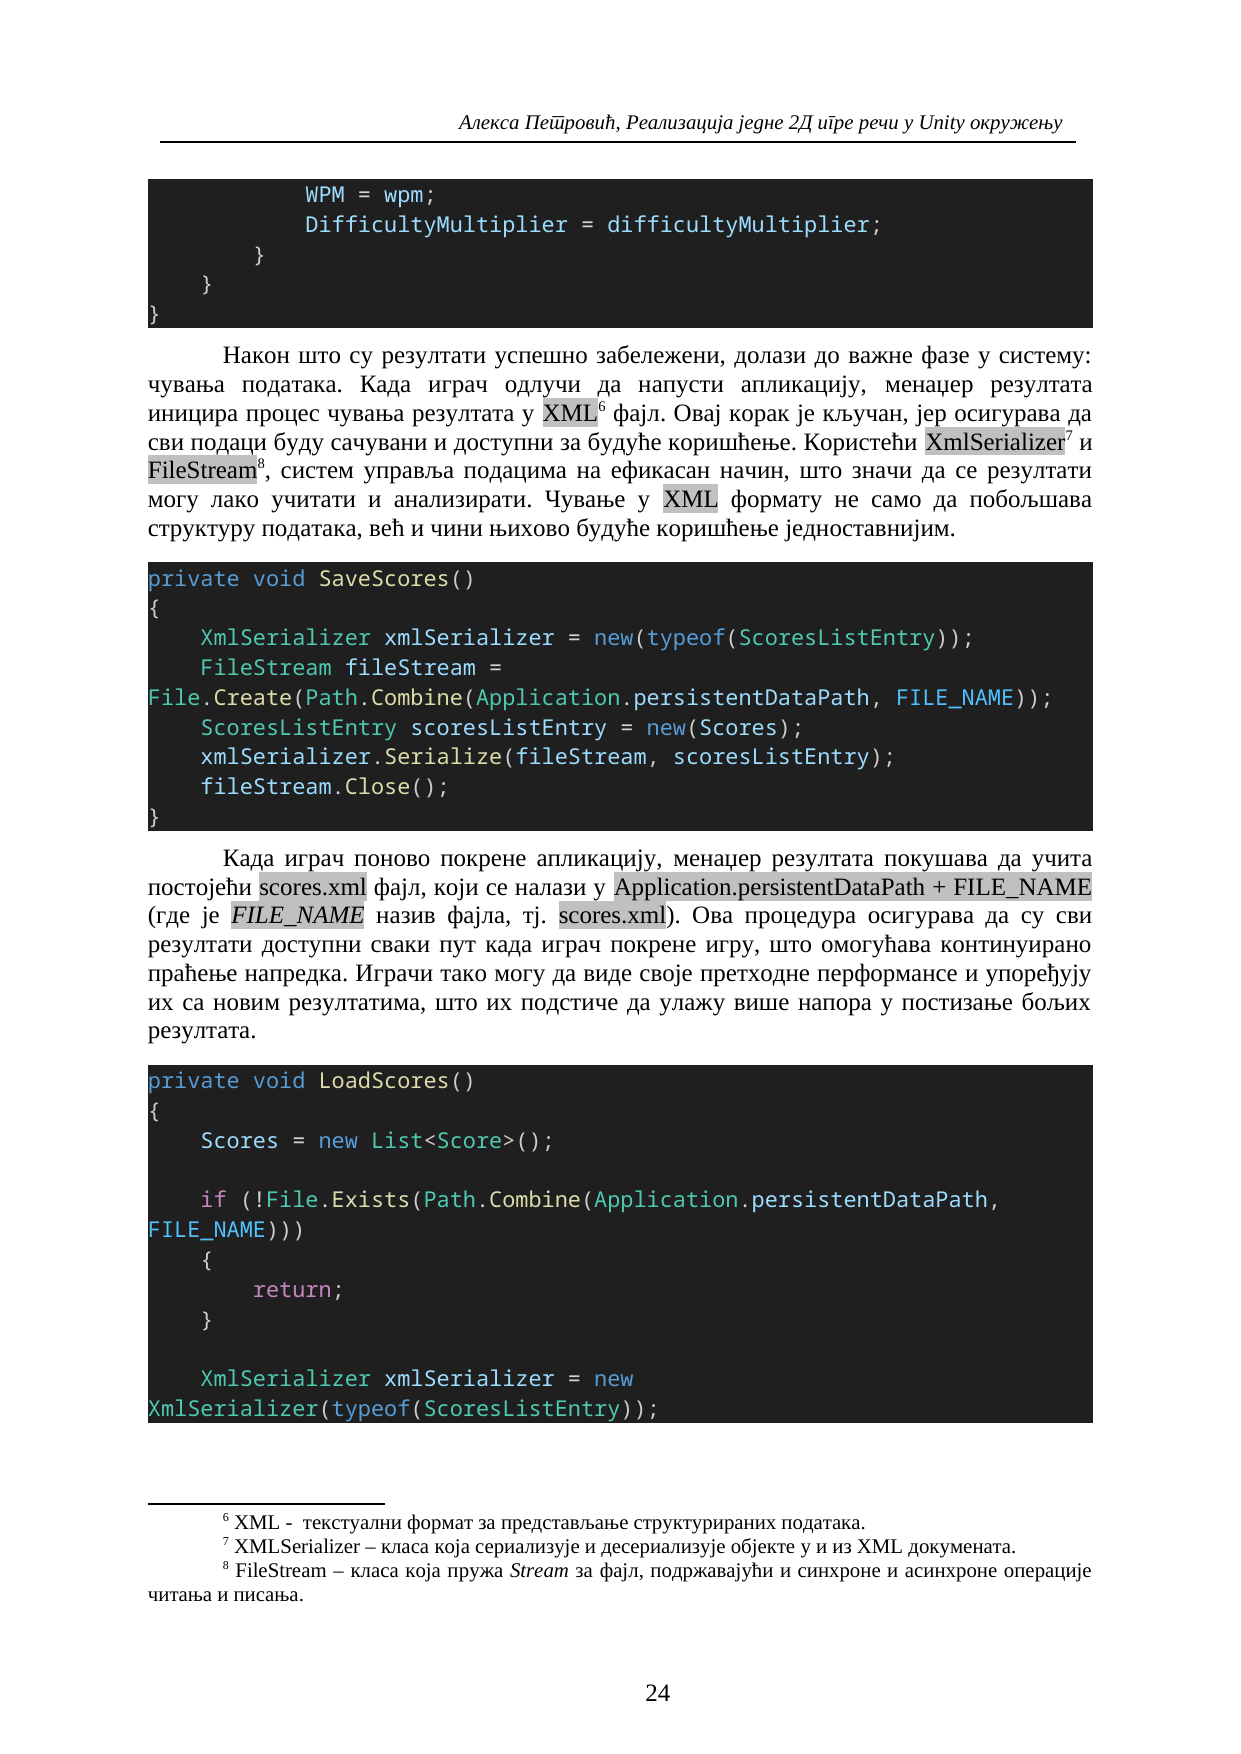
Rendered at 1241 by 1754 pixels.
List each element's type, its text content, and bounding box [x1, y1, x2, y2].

text } [148, 268, 1093, 298]
text Када играч поново покрене апликацију, менаџер резултата покушава да учита постојећи scores.xml фајл, који се налази у Application.persistentDataPath + FILE_NAME (где је FILE_NAME назив фајла, тј. scores.xml). Ова процедура осигурава да су сви резултати доступни сваки пут када играч покрене игру, што омогућава континуирано праћење напредка. Играчи тако могу да виде своје претходне перформансе и упоређују их са новим резултатима, што их подстиче да улажу више напора у постизање бољих резултата. [148, 843, 1093, 1044]
text { [148, 1244, 1093, 1274]
text XmlSerializer xmlSerializer = new XmlSerializer(typeof(ScoresListEntry)); [148, 1363, 1093, 1423]
text xmlSerializer.Serialize(fileStream, scoresListEntry); [148, 741, 1093, 771]
text private void SaveScores() [148, 562, 1093, 592]
text FileStream fileStream = File.Create(Path.Combine(Application.persistentDataPath, FILE_NAME)); [148, 652, 1093, 711]
text DifficultyMultiplier = difficultyMultiplier; [148, 209, 1093, 238]
text ScoresListEntry scoresListEntry = new(Scores); [148, 711, 1093, 741]
text } [148, 1303, 1093, 1333]
text fileStream.Close(); [148, 771, 1093, 801]
text Scores = new List<Score>(); [148, 1125, 1093, 1154]
text if (!File.Exists(Path.Combine(Application.persistentDataPath, FILE_NAME))) [148, 1184, 1093, 1244]
text private void LoadScores() [148, 1065, 1093, 1095]
text { [148, 1095, 1093, 1125]
text Након што су резултати успешно забележени, долази до важне фазе у систему: чувања података. Када играч одлучи да напусти апликацију, менаџер резултата иницира процес чувања резултата у XML фајл. Овај корак је кључан, јер осигурава да сви подаци буду сачувани и доступни за будуће коришћење. Користећи XmlSerializer и FileStream, систем управља подацима на ефикасан начин, што значи да се резултати могу лако учитати и анализирати. Чување у XML формату не само да побољшава структуру података, већ и чини њихово будуће коришћење једноставнијим. [148, 340, 1093, 542]
text return; [148, 1274, 1093, 1303]
text } [148, 238, 1093, 268]
text } [148, 298, 1093, 328]
text WPM = wpm; [148, 179, 1093, 209]
text { [148, 592, 1093, 622]
text } [148, 801, 1093, 831]
text XmlSerializer xmlSerializer = new(typeof(ScoresListEntry)); [148, 622, 1093, 652]
